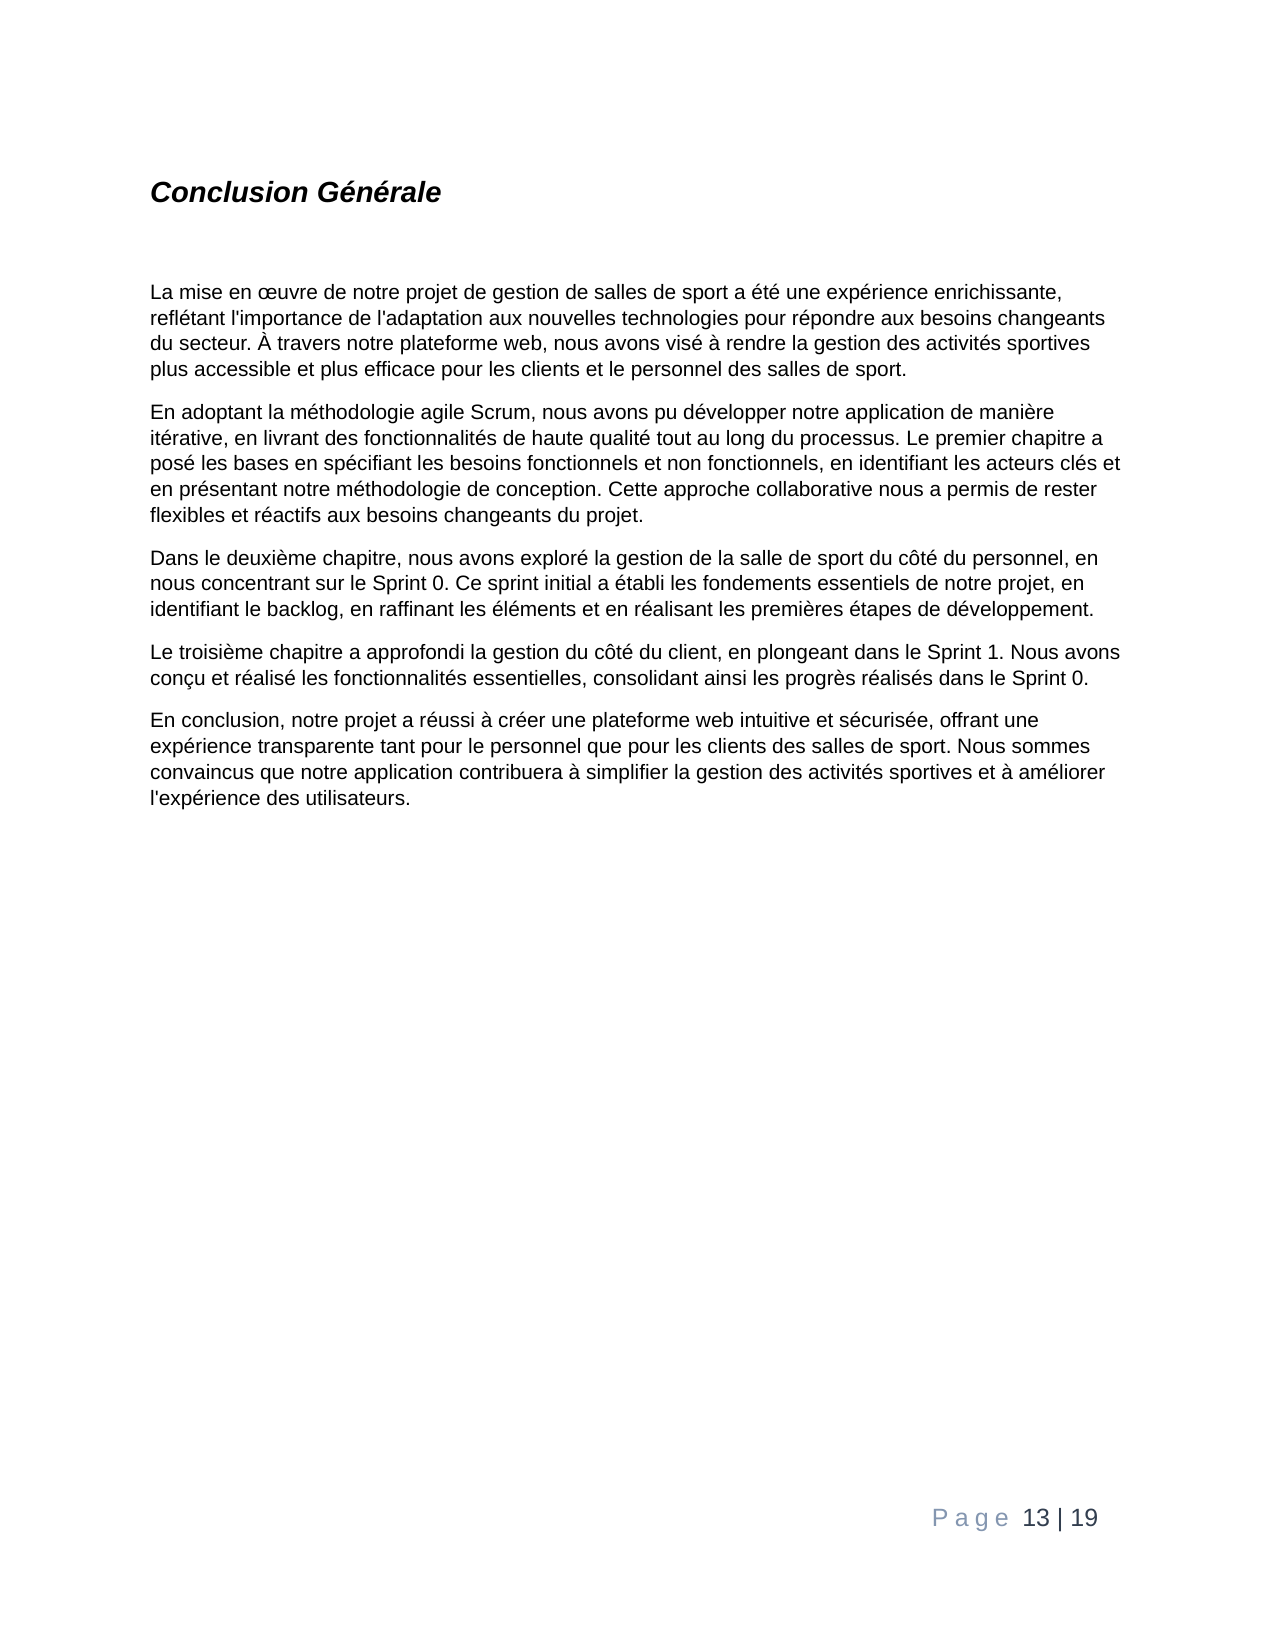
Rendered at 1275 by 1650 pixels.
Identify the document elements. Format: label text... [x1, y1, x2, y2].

text En adoptant la méthodologie agile Scrum, nous avons pu développer notre application de manière itérative, en livrant des fonctionnalités de haute qualité tout au long du processus. Le premier chapitre a posé les bases en spécifiant les besoins fonctionnels et non fonctionnels, en identifiant les acteurs clés et en présentant notre méthodologie de conception. Cette approche collaborative nous a permis de rester flexibles et réactifs aux besoins changeants du projet. [150, 399, 1125, 527]
text En conclusion, notre projet a réussi à créer une plateforme web intuitive et sécurisée, offrant une expérience transparente tant pour le personnel que pour les clients des salles de sport. Nous sommes convaincus que notre application contribuera à simplifier la gestion des activités sportives et à améliorer l'expérience des utilisateurs. [150, 708, 1125, 809]
text Conclusion Générale [150, 175, 1125, 208]
text La mise en œuvre de notre projet de gestion de salles de sport a été une expérience enrichissante, reflétant l'importance de l'adaptation aux nouvelles technologies pour répondre aux besoins changeants du secteur. À travers notre plateforme web, nous avons visé à rendre la gestion des activités sportives plus accessible et plus efficace pour les clients et le personnel des salles de sport. [150, 279, 1125, 381]
text Le troisième chapitre a approfondi la gestion du côté du client, en plongeant dans le Sprint 1. Nous avons conçu et réalisé les fonctionnalités essentielles, consolidant ainsi les progrès réalisés dans le Sprint 0. [150, 639, 1125, 689]
text Dans le deuxième chapitre, nous avons exploré la gestion de la salle de sport du côté du personnel, en nous concentrant sur le Sprint 0. Ce sprint initial a établi les fondements essentiels de notre projet, en identifiant le backlog, en raffinant les éléments et en réalisant les premières étapes de développement. [150, 545, 1125, 621]
